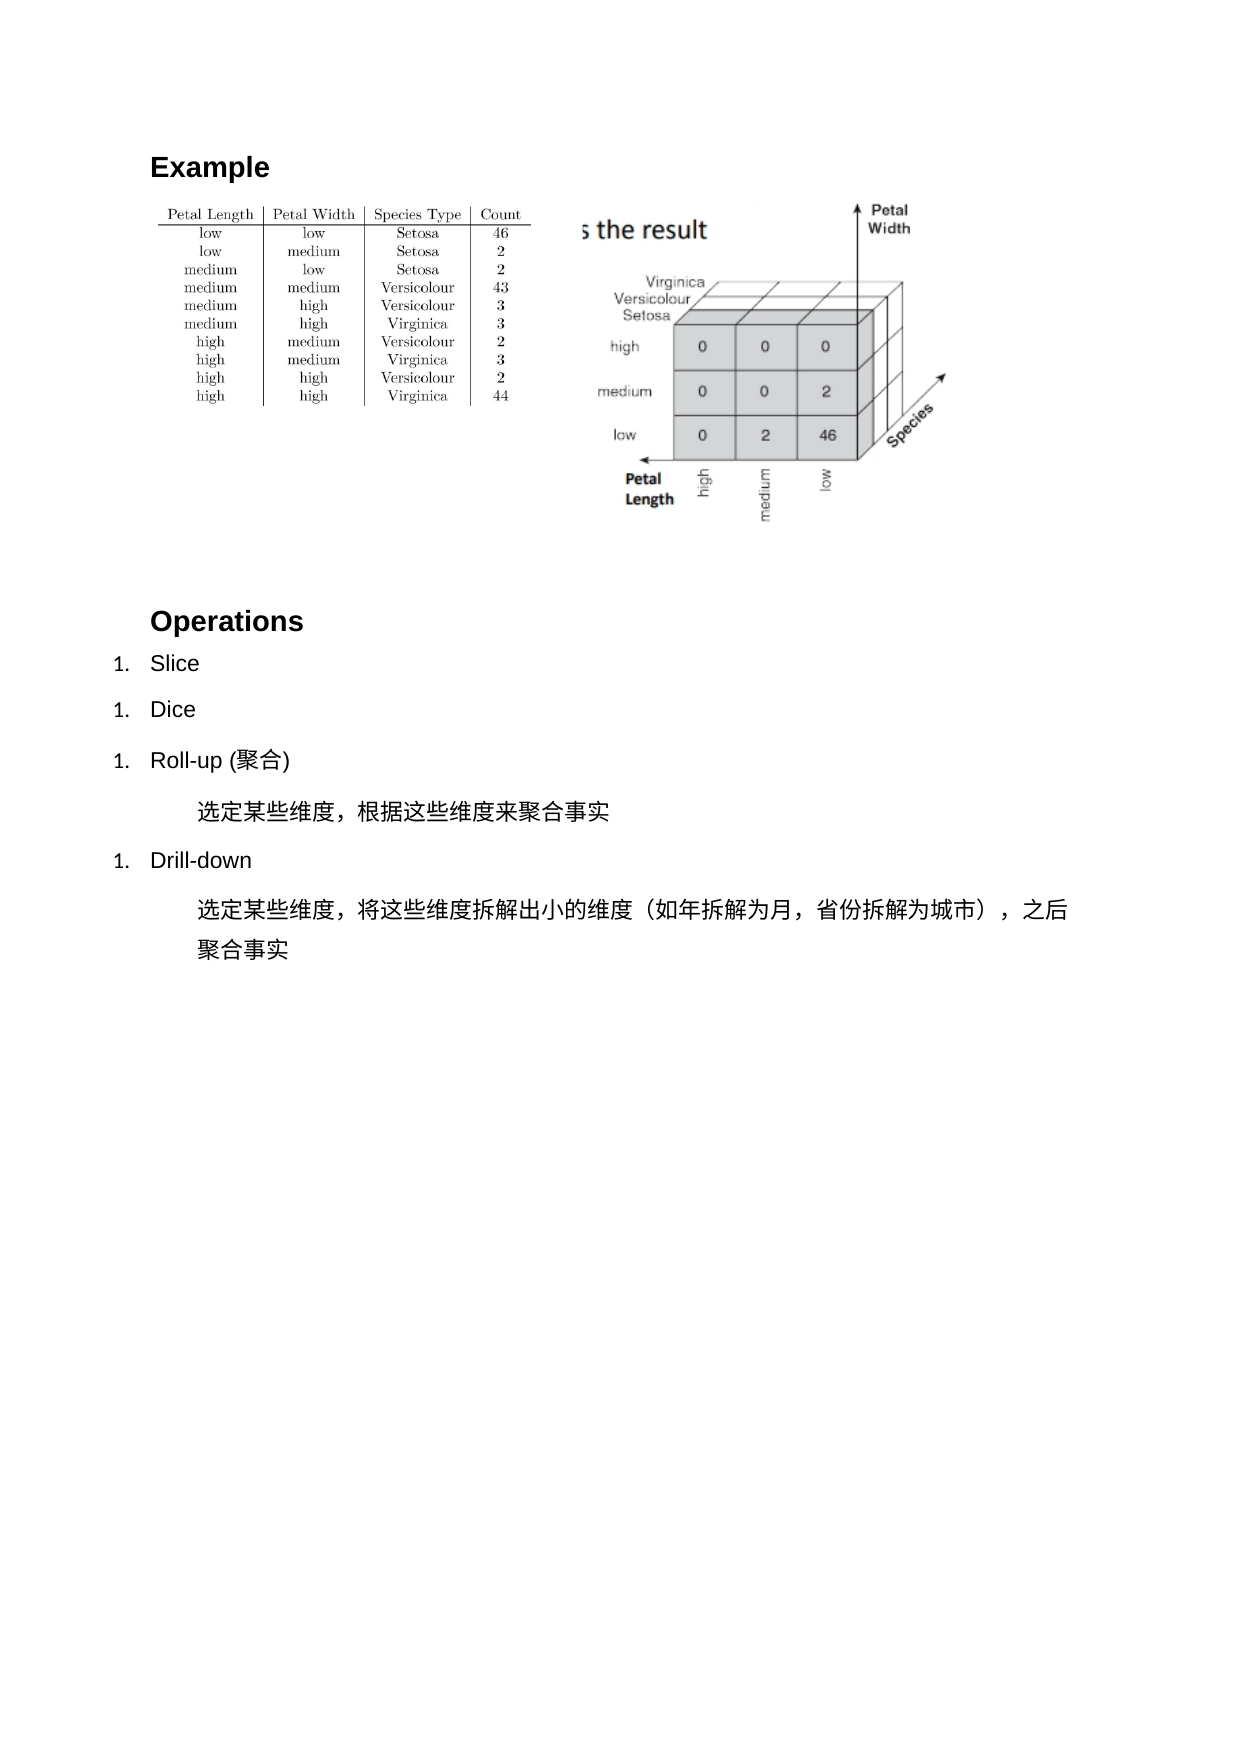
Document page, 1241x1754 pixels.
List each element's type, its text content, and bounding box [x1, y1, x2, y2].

text 选定某些维度，将这些维度拆解出小的维度（如年拆解为月，省份拆解为城市），之后聚合事实 [197, 892, 1090, 965]
list Dice [112, 696, 1090, 724]
table_header [139, 184, 570, 545]
text 选定某些维度，根据这些维度来聚合事实 [197, 794, 1090, 827]
picture [151, 202, 558, 407]
list Slice [112, 649, 1090, 678]
list Drill-down [112, 846, 1090, 874]
list Roll-up (聚合) [112, 742, 1090, 775]
table_header [570, 184, 1001, 545]
picture [582, 202, 989, 525]
